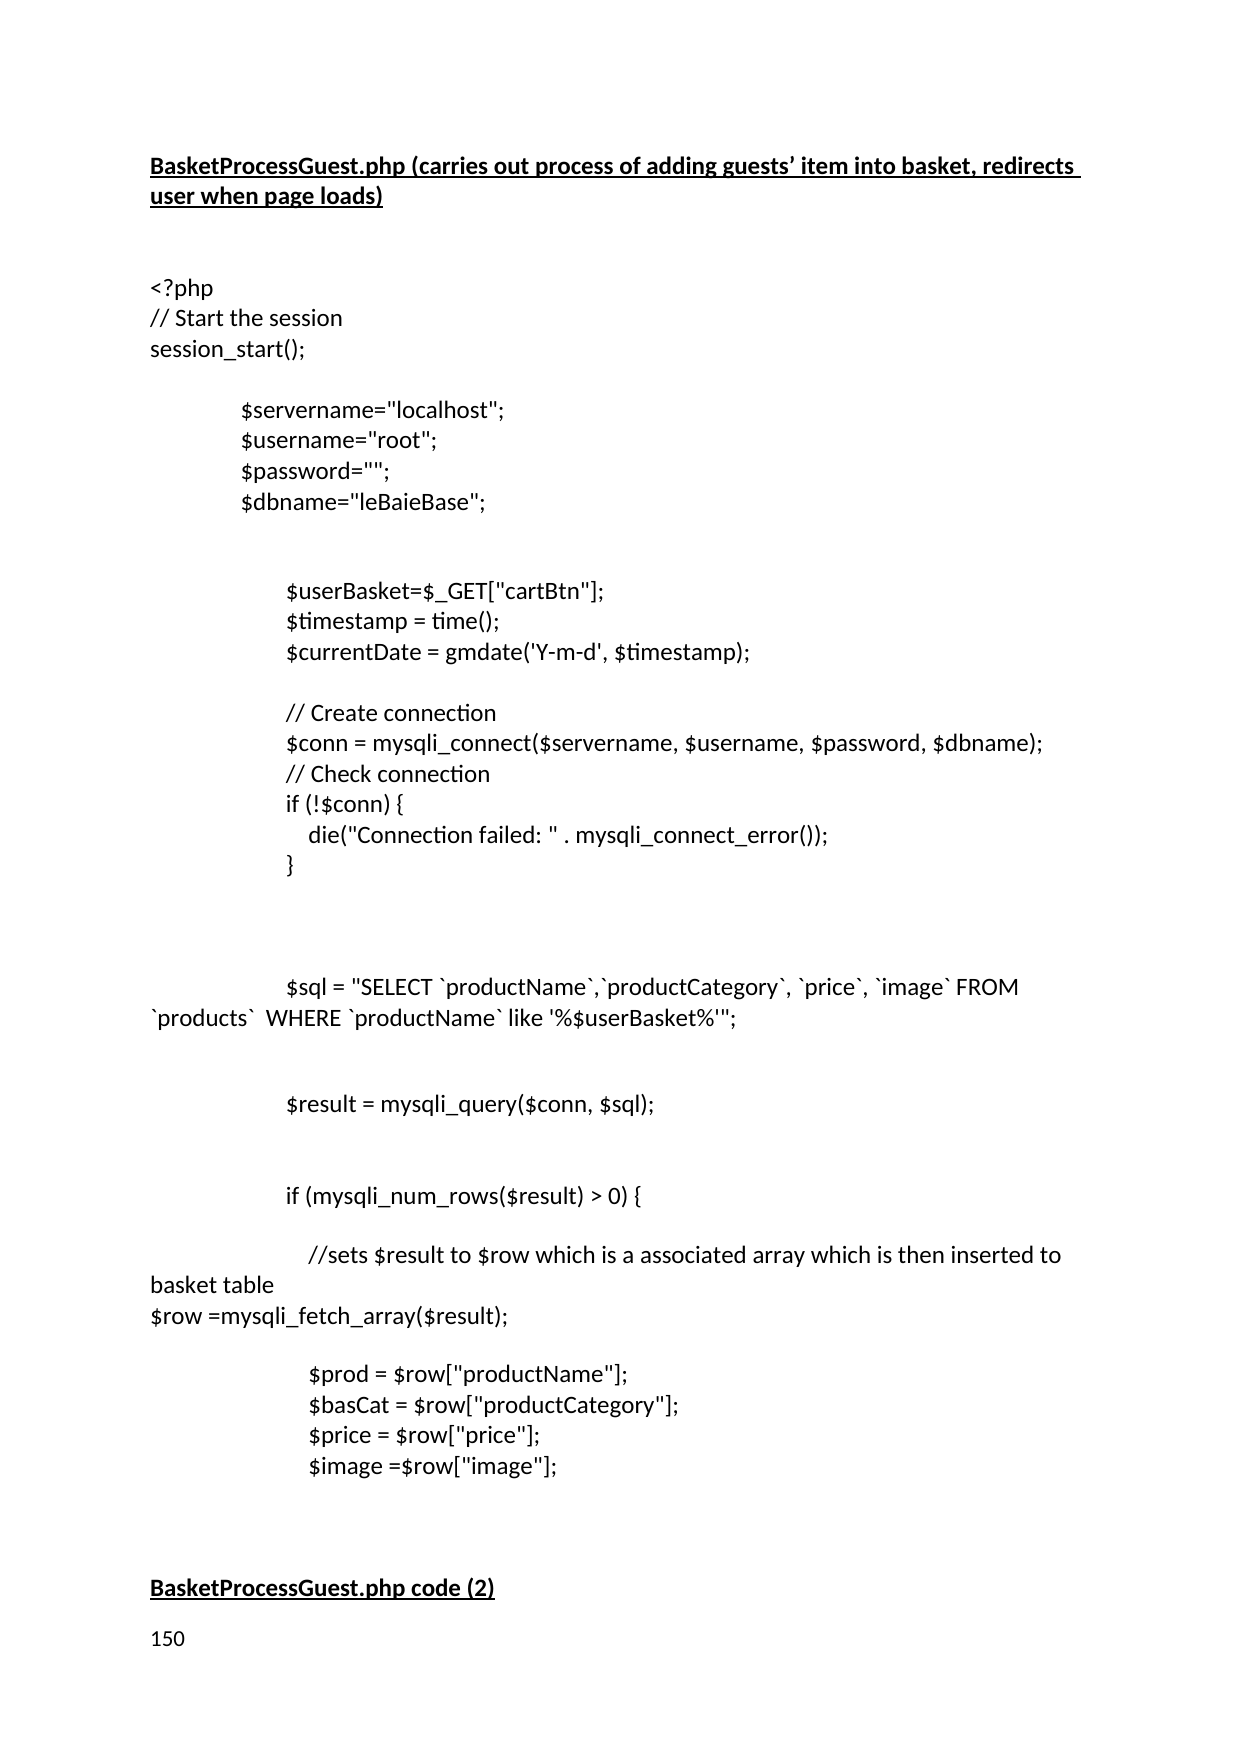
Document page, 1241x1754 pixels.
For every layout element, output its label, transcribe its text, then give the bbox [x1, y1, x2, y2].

text //sets $result to $row which is a associated array which is then inserted to basket table [150, 1239, 1090, 1300]
text BasketProcessGuest.php code (2) [150, 1572, 1090, 1602]
text $price = $row["price"]; [150, 1419, 1090, 1450]
text $timestamp = time(); [150, 605, 1090, 636]
text BasketProcessGuest.php (carries out process of adding guests’ item into basket, redirects user when page loads) [150, 150, 1090, 211]
text if (mysqli_num_rows($result) > 0) { [150, 1180, 1090, 1211]
text $username="root"; [150, 425, 1090, 455]
text $result = mysqli_query($conn, $sql); [150, 1089, 1090, 1119]
text // Start the session [150, 303, 1090, 333]
text $prod = $row["productName"]; [150, 1358, 1090, 1389]
text $sql = "SELECT `productName`,`productCategory`, `price`, `image` FROM `products` WHERE `productName` like '%$userBasket%'"; [150, 972, 1090, 1033]
text } [150, 849, 1090, 880]
text $dbname="leBaieBase"; [150, 486, 1090, 516]
text // Check connection [150, 758, 1090, 788]
text $image =$row["image"]; [150, 1450, 1090, 1480]
text $basCat = $row["productCategory"]; [150, 1389, 1090, 1419]
text die("Connection failed: " . mysqli_connect_error()); [150, 819, 1090, 849]
text $password=""; [150, 455, 1090, 486]
text $currentDate = gmdate('Y-m-d', $timestamp); [150, 636, 1090, 666]
text $userBasket=$_GET["cartBtn"]; [150, 575, 1090, 605]
text $row =mysqli_fetch_array($result); [150, 1300, 1090, 1330]
text <?php [150, 272, 1090, 303]
text session_start(); [150, 333, 1090, 364]
text // Create connection [150, 697, 1090, 727]
text $conn = mysqli_connect($servername, $username, $password, $dbname); [150, 727, 1090, 758]
text $servername="localhost"; [150, 394, 1090, 425]
text if (!$conn) { [150, 788, 1090, 819]
